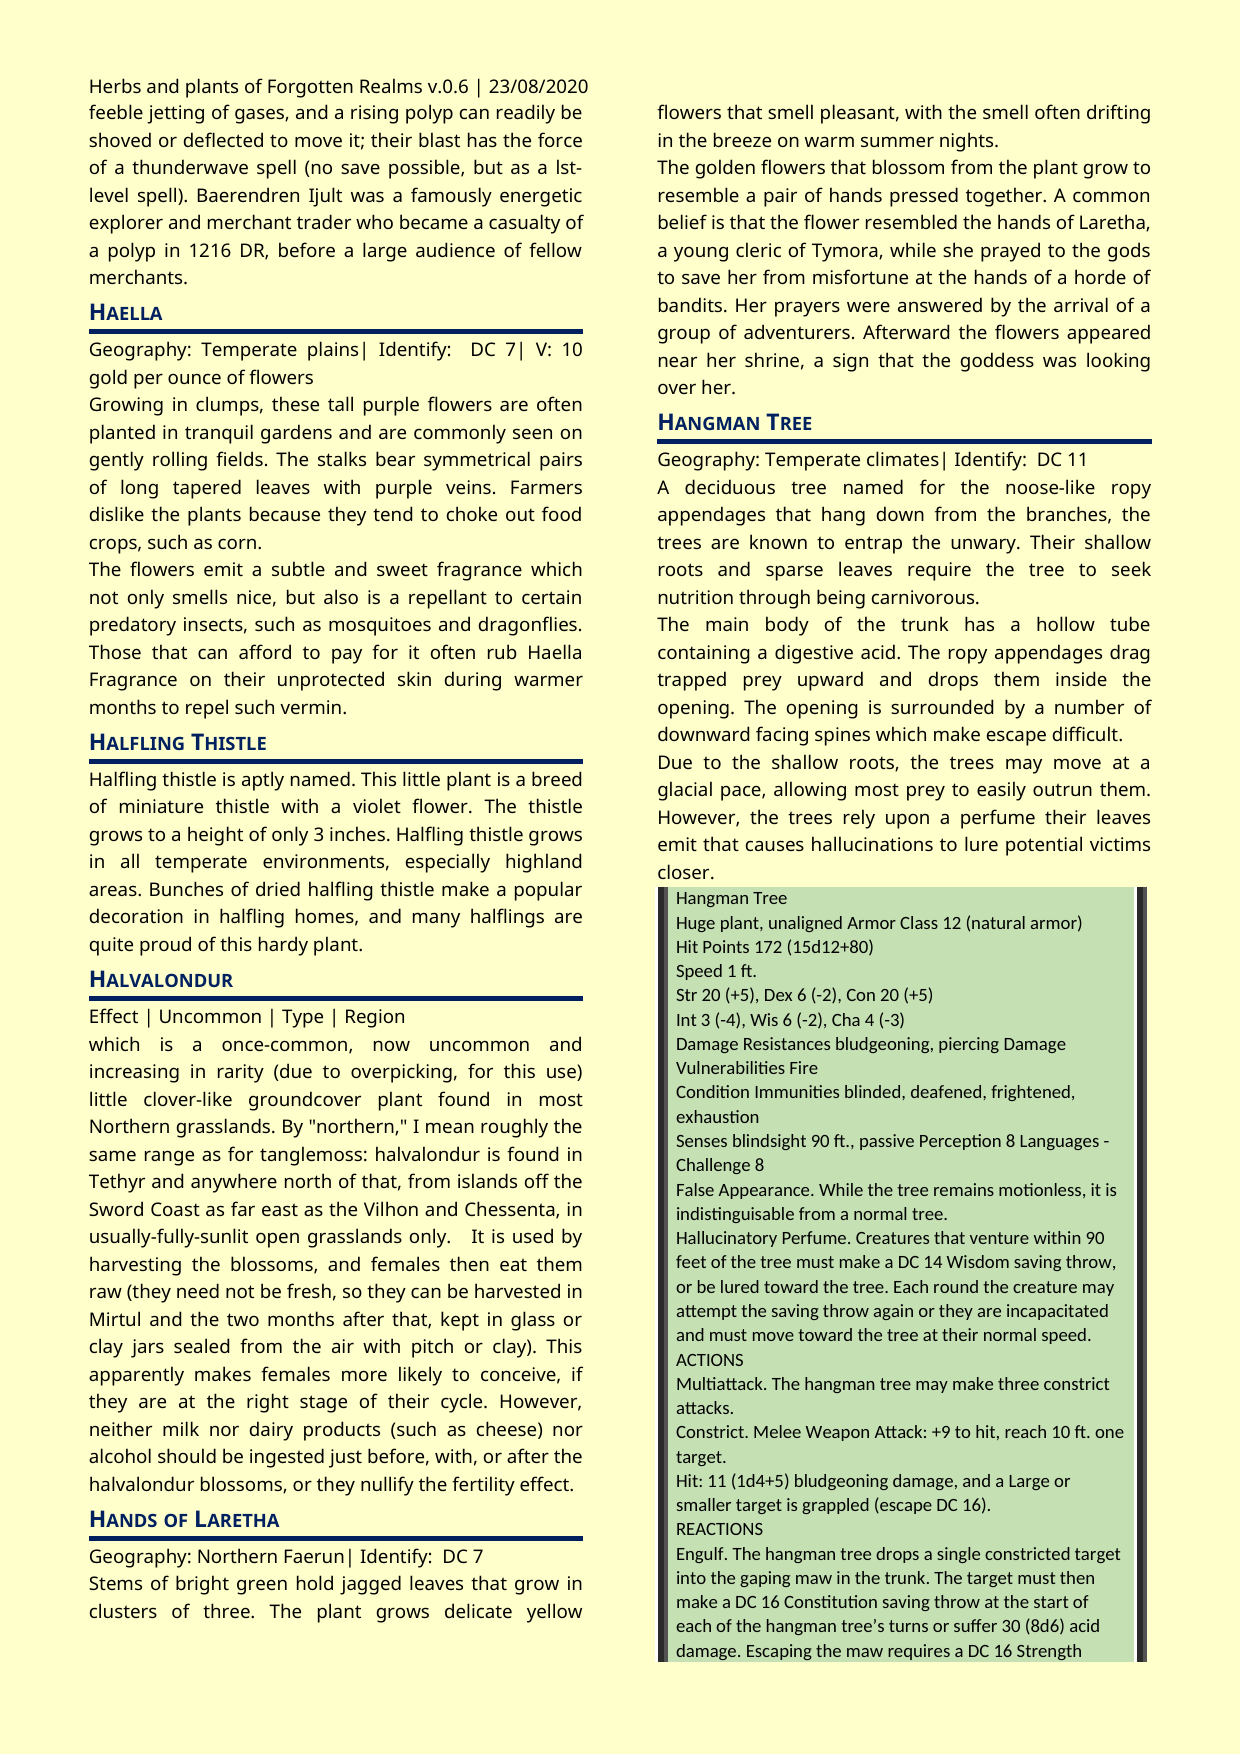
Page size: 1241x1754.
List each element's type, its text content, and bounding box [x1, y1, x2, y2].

text which is a once-common, now uncommon and increasing in rarity (due to overpicking, for this use) little clover-like groundcover plant found in most Northern grasslands. By "northern," I mean roughly the same range as for tanglemoss: halvalondur is found in Tethyr and anywhere north of that, from islands off the Sword Coast as far east as the Vilhon and Chessenta, in usually-fully-sunlit open grasslands only. It is used by harvesting the blossoms, and females then eat them raw (they need not be fresh, so they can be harvested in Mirtul and the two months after that, kept in glass or clay jars sealed from the air with pitch or clay). This apparently makes females more likely to conceive, if they are at the right stage of their cycle. However, neither milk nor dairy products (such as cheese) nor alcohol should be ingested just before, with, or after the halvalondur blossoms, or they nullify the fertility effect. [89, 1031, 583, 1496]
text Halfling thistle is aptly named. This little plant is a breed of miniature thistle with a violet flower. The thistle grows to a height of only 3 inches. Halfling thistle grows in all temperate environments, especially highland areas. Bunches of dried halfling thistle make a popular decoration in halfling homes, and many halflings are quite proud of this hardy plant. [89, 766, 583, 957]
text Hallucinatory Perfume. Creatures that venture within 90 feet of the tree must make a DC 14 Wisdom saving throw, or be lured toward the tree. Each round the creature may attempt the saving throw again or they are incapacitated and must move toward the tree at their normal speed. [668, 1226, 1134, 1346]
text Geography: Northern Faerun| Identify: DC 7 [89, 1543, 583, 1569]
text Damage Resistances bludgeoning, piercing Damage Vulnerabilities Fire [668, 1032, 1134, 1079]
text Stems of bright green hold jagged leaves that grow in clusters of three. The plant grows delicate yellow flowers that smell pleasant, with the smell often drifting in the breeze on warm summer nights. [657, 99, 1152, 152]
text False Appearance. While the tree remains motionless, it is indistinguisable from a normal tree. [668, 1178, 1134, 1225]
subtitle Halvalondur [89, 963, 583, 996]
text Hit Points 172 (15d12+80) [668, 935, 1134, 958]
text Stems of bright green hold jagged leaves that grow in clusters of three. The plant grows delicate yellow flowers that smell pleasant, with the smell often drifting in the breeze on warm summer nights. [89, 1571, 583, 1624]
text Huge plant, unaligned Armor Class 12 (natural armor) [668, 911, 1134, 934]
text Condition Immunities blinded, deafened, frightened, exhaustion [668, 1081, 1134, 1128]
text Speed 1 ft. [668, 959, 1134, 982]
text Hit: 11 (1d4+5) bludgeoning damage, and a Large or smaller target is grappled (escape DC 16). [668, 1469, 1134, 1516]
text Int 3 (-4), Wis 6 (-2), Cha 4 (-3) [668, 1008, 1134, 1031]
text Geography: Temperate plains| Identify: DC 7| V: 10 gold per ounce of flowers [89, 337, 583, 389]
text The golden flowers that blossom from the plant grow to resemble a pair of hands pressed together. A common belief is that the flower resembled the hands of Laretha, a young cleric of Tymora, while she prayed to the gods to save her from misfortune at the hands of a horde of bandits. Her prayers were answered by the arrival of a group of adventurers. Afterward the flowers appeared near her shrine, a sign that the goddess was looking over her. [657, 154, 1152, 400]
subtitle Hands of Laretha [89, 1503, 583, 1536]
text Constrict. Melee Weapon Attack: +9 to hit, reach 10 ft. one target. [668, 1421, 1134, 1468]
subtitle Haella [89, 296, 583, 329]
text Geography: Temperate climates| Identify: DC 11 [657, 447, 1152, 472]
subtitle Hangman Tree [657, 406, 1152, 439]
text The flowers emit a subtle and sweet fragrance which not only smells nice, but also is a repellant to certain predatory insects, such as mosquitoes and dragonflies. Those that can afford to pay for it often rub Haella Fragrance on their unprotected skin during warmer months to repel such vermin. [89, 557, 583, 719]
text ACTIONS [668, 1348, 1134, 1371]
text Multiattack. The hangman tree may make three constrict attacks. [668, 1372, 1134, 1419]
text REACTIONS [668, 1518, 1134, 1541]
text Senses blindsight 90 ft., passive Perception 8 Languages - Challenge 8 [668, 1129, 1134, 1176]
subtitle Halfling Thistle [89, 726, 583, 759]
text Growing in clumps, these tall purple flowers are often planted in tranquil gardens and are commonly seen on gently rolling fields. The stalks bear symmetrical pairs of long tapered leaves with purple veins. Farmers dislike the plants because they tend to choke out food crops, such as corn. [89, 392, 583, 554]
text A deciduous tree named for the noose-like ropy appendages that hang down from the branches, the trees are known to entrap the unwary. Their shallow roots and sparse leaves require the tree to seek nutrition through being carnivorous. [657, 474, 1152, 609]
text Due to the shallow roots, the trees may move at a glacial pace, allowing most prey to easily outrun them. However, the trees rely upon a perfume their leaves emit that causes hallucinations to lure potential victims closer. [657, 749, 1152, 884]
text Hangman Tree [668, 887, 1134, 909]
text Str 20 (+5), Dex 6 (-2), Con 20 (+5) [668, 984, 1134, 1007]
text Effect | Uncommon | Type | Region [89, 1003, 583, 1029]
text The main body of the trunk has a hollow tube containing a digestive acid. The ropy appendages drag trapped prey upward and drops them inside the opening. The opening is surrounded by a number of downward facing spines which make escape difficult. [657, 612, 1152, 747]
